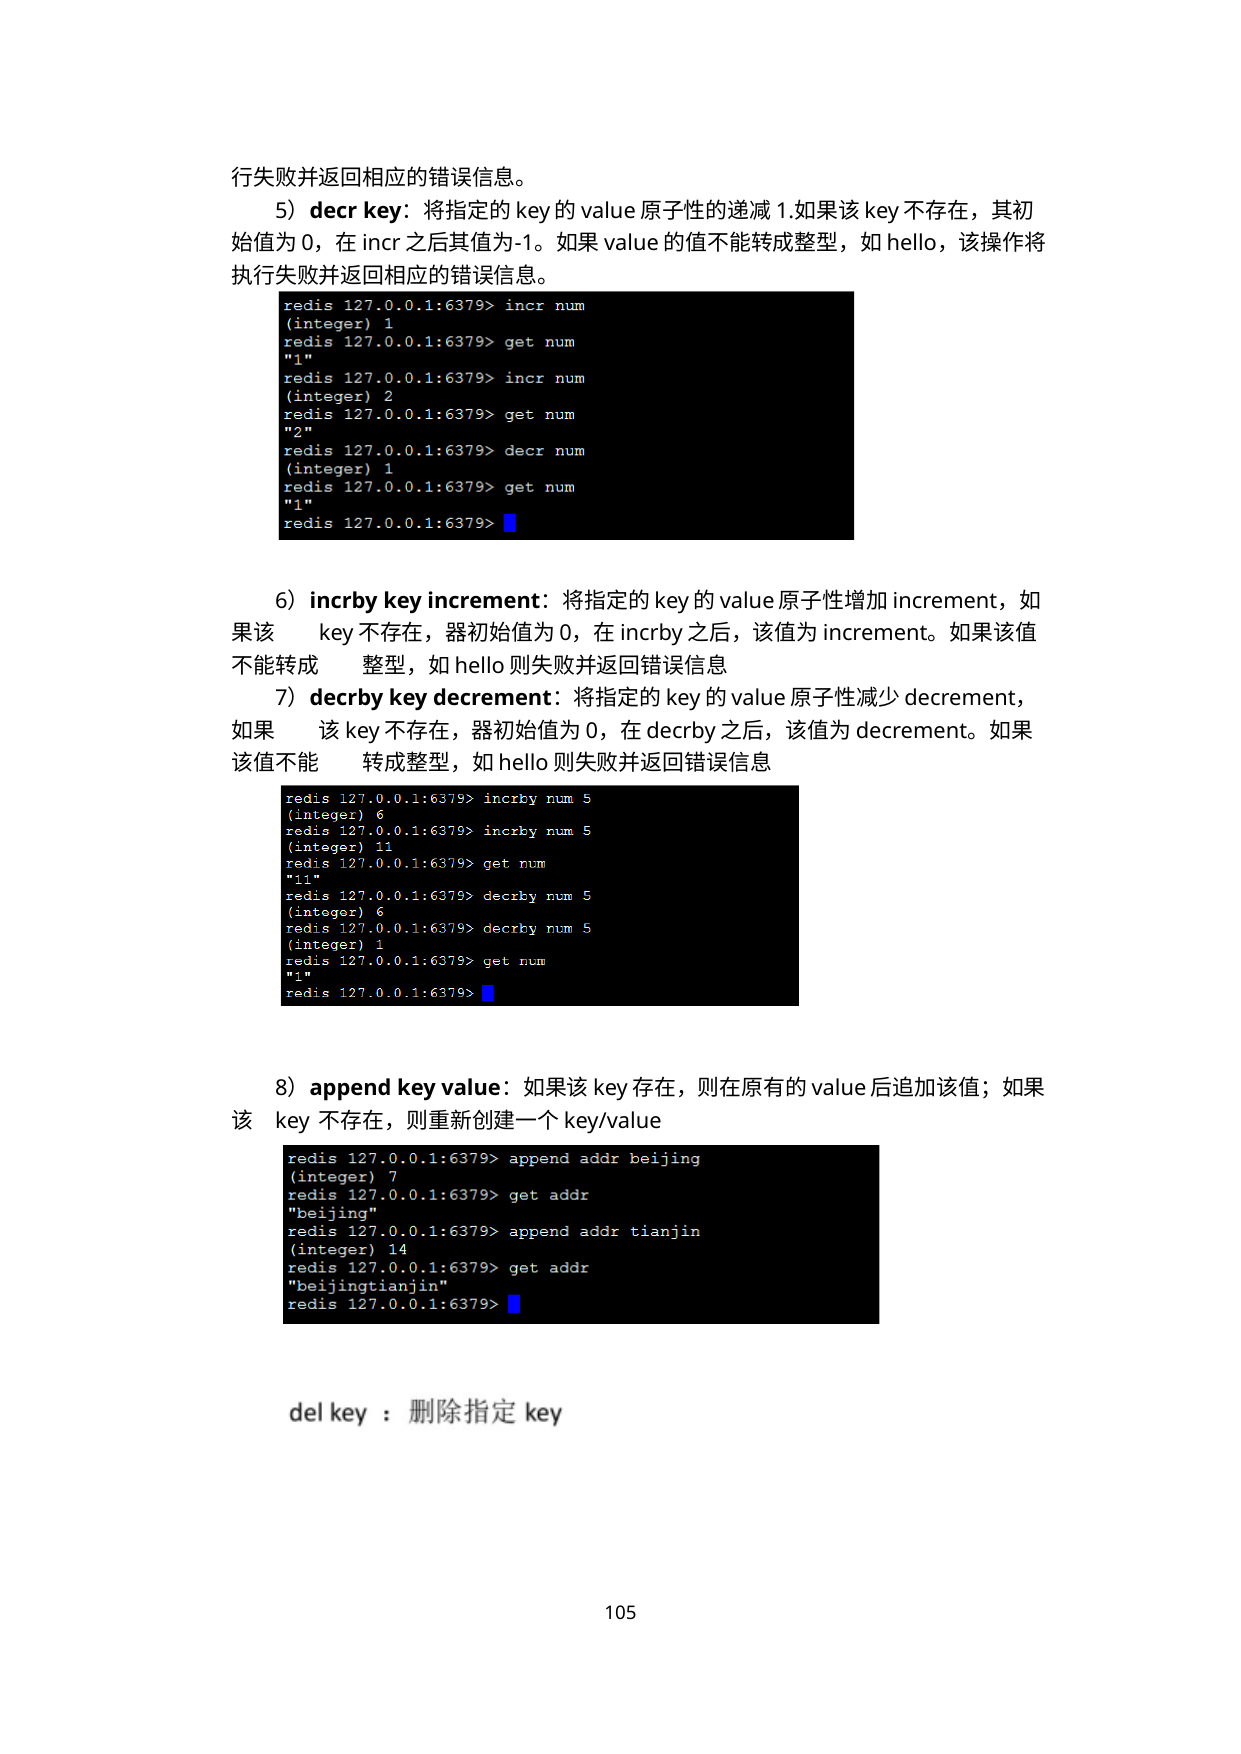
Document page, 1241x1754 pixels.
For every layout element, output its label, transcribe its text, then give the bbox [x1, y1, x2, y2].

text 8）append key value：如果该key存在，则在原有的value后追加该值；如果该 key 不存在，则重新创建一个key/value [231, 1070, 1053, 1135]
picture [280, 785, 799, 1006]
text 5）decr key：将指定的key的value原子性的递减1.如果该key不存在，其初始值为0，在incr之后其值为-1。如果value的值不能转成整型，如hello，该操作将执行失败并返回相应的错误信息。 [231, 192, 1053, 290]
text 6）incrby key increment：将指定的key的value原子性增加increment，如果该 key不存在，器初始值为0，在incrby之后，该值为increment。如果该值不能转成 整型，如hello则失败并返回错误信息 [231, 582, 1053, 680]
picture [283, 1145, 880, 1324]
picture [278, 291, 855, 540]
picture [275, 1378, 596, 1444]
text 7）decrby key decrement：将指定的key的value原子性减少decrement，如果 该key不存在，器初始值为0，在decrby之后，该值为decrement。如果该值不能 转成整型，如hello则失败并返回错误信息 [231, 680, 1053, 777]
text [231, 160, 1053, 192]
